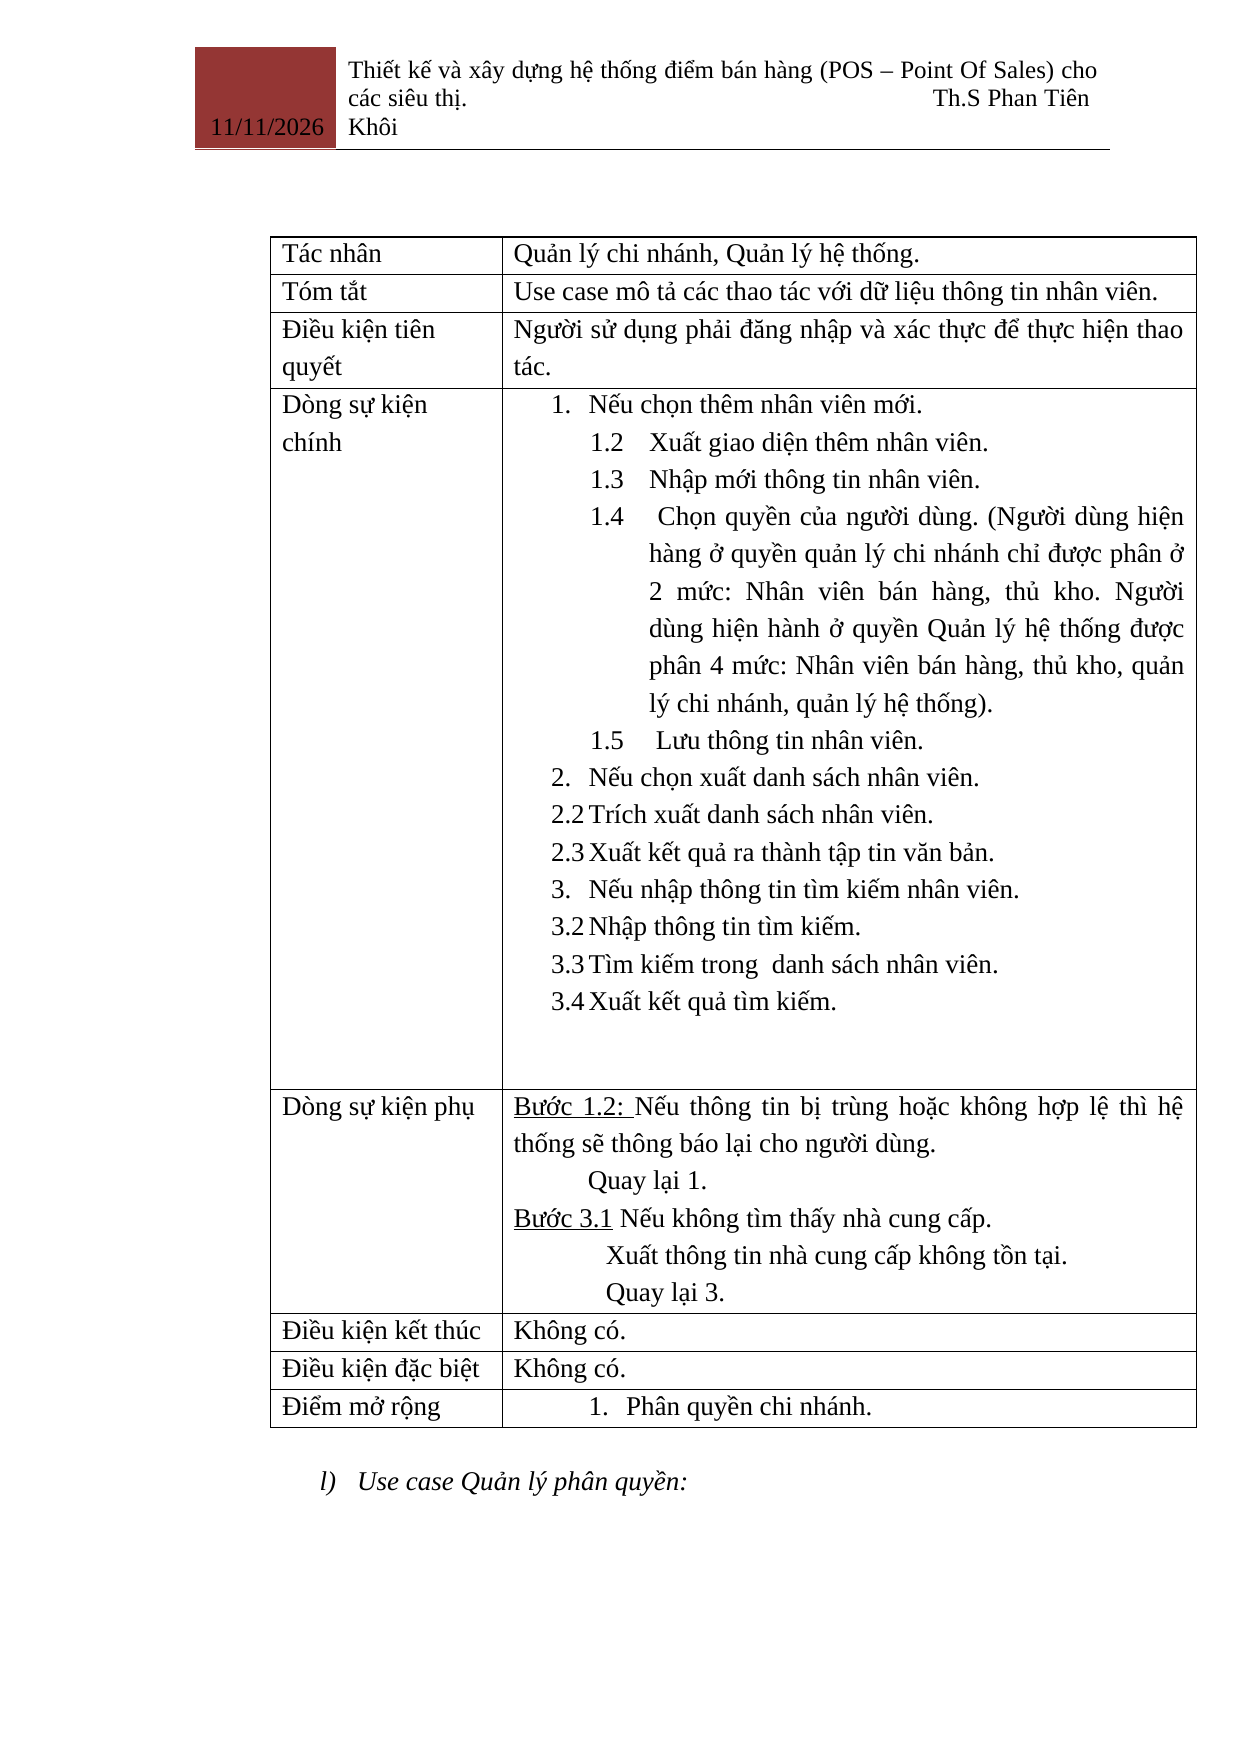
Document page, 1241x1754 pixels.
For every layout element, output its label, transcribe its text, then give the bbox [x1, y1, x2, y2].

table_cell Bước 1.2: Nếu thông tin bị trùng hoặc không hợp lệ thì hệ thống sẽ thông báo lại cho người dùng. Quay lại 1. Bước 3.1 Nếu không tìm thấy nhà cung cấp. Xuất thông tin nhà cung cấp không tồn tại. Quay lại 3. [503, 1090, 1196, 1313]
table_header Tác nhân [271, 238, 502, 274]
table_cell Điểm mở rộng [271, 1390, 502, 1427]
table_cell Điều kiện đặc biệt [271, 1352, 502, 1389]
table_cell Nếu chọn thêm nhân viên mới. Xuất giao diện thêm nhân viên. Nhập mới thông tin nhân viên. Chọn quyền của người dùng. (Người dùng hiện hàng ở quyền quản lý chi nhánh chỉ được phân ở 2 mức: Nhân viên bán hàng, thủ kho. Người dùng hiện hành ở quyền Quản lý hệ thống được phân 4 mức: Nhân viên bán hàng, thủ kho, quản lý chi nhánh, quản lý hệ thống). Lưu thông tin nhân viên. Nếu chọn xuất danh sách nhân viên. Trích xuất danh sách nhân viên. Xuất kết quả ra thành tập tin văn bản. Nếu nhập thông tin tìm kiếm nhân viên. Nhập thông tin tìm kiếm. Tìm kiếm trong danh sách nhân viên. Xuất kết quả tìm kiếm. [503, 389, 1196, 1089]
table_cell Tóm tắt [271, 275, 502, 312]
table_cell Phân quyền chi nhánh. [503, 1390, 1196, 1427]
table_cell Người sử dụng phải đăng nhập và xác thực để thực hiện thao tác. [503, 313, 1196, 387]
table_cell Dòng sự kiện chính [271, 389, 502, 1089]
table_cell Không có. [503, 1314, 1196, 1351]
table_header Quản lý chi nhánh, Quản lý hệ thống. [503, 238, 1196, 274]
table_cell Điều kiện kết thúc [271, 1314, 502, 1351]
table_cell Điều kiện tiên quyết [271, 313, 502, 387]
list Use case Quản lý phân quyền: [319, 1465, 1122, 1496]
table_cell Use case mô tả các thao tác với dữ liệu thông tin nhân viên. [503, 275, 1196, 312]
table_cell Dòng sự kiện phụ [271, 1090, 502, 1313]
table_cell Không có. [503, 1352, 1196, 1389]
